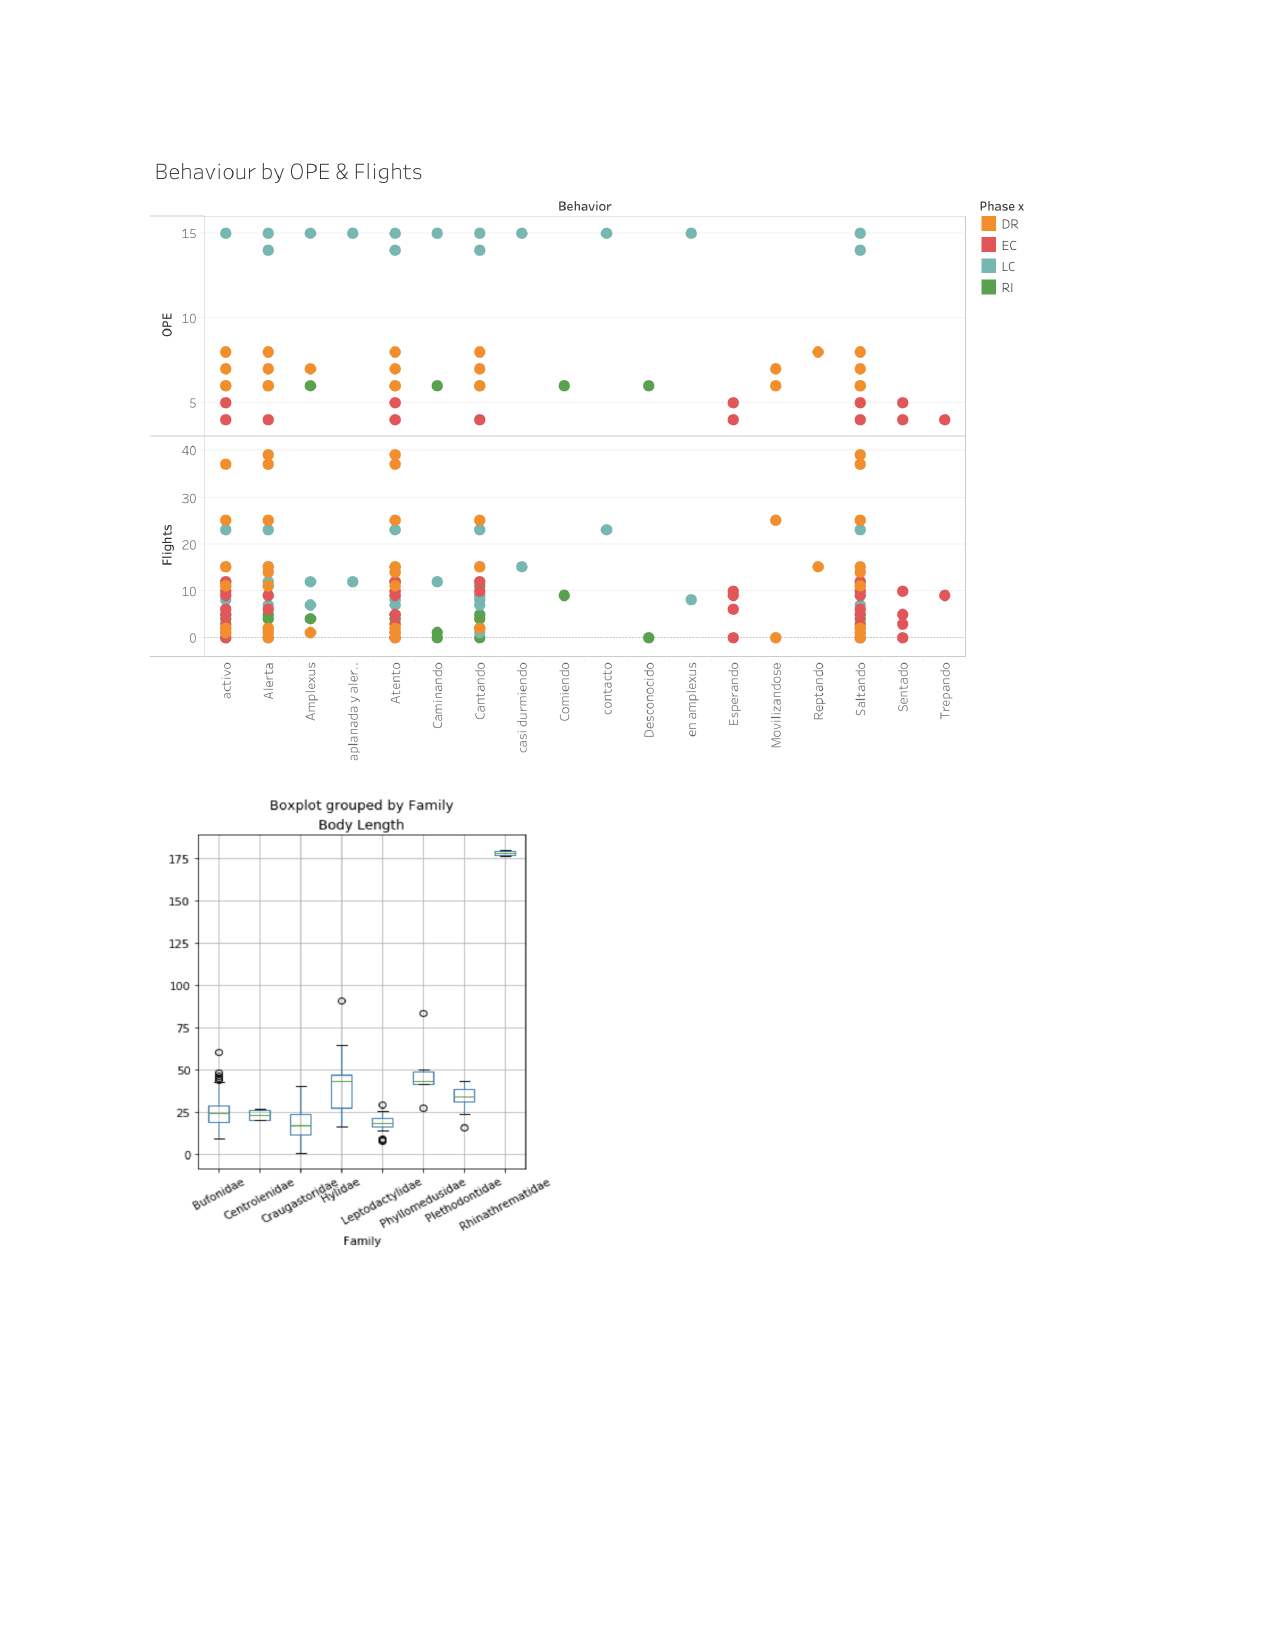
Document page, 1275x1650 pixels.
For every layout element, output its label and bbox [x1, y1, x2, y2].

picture [150, 793, 567, 1258]
picture [150, 150, 1125, 763]
